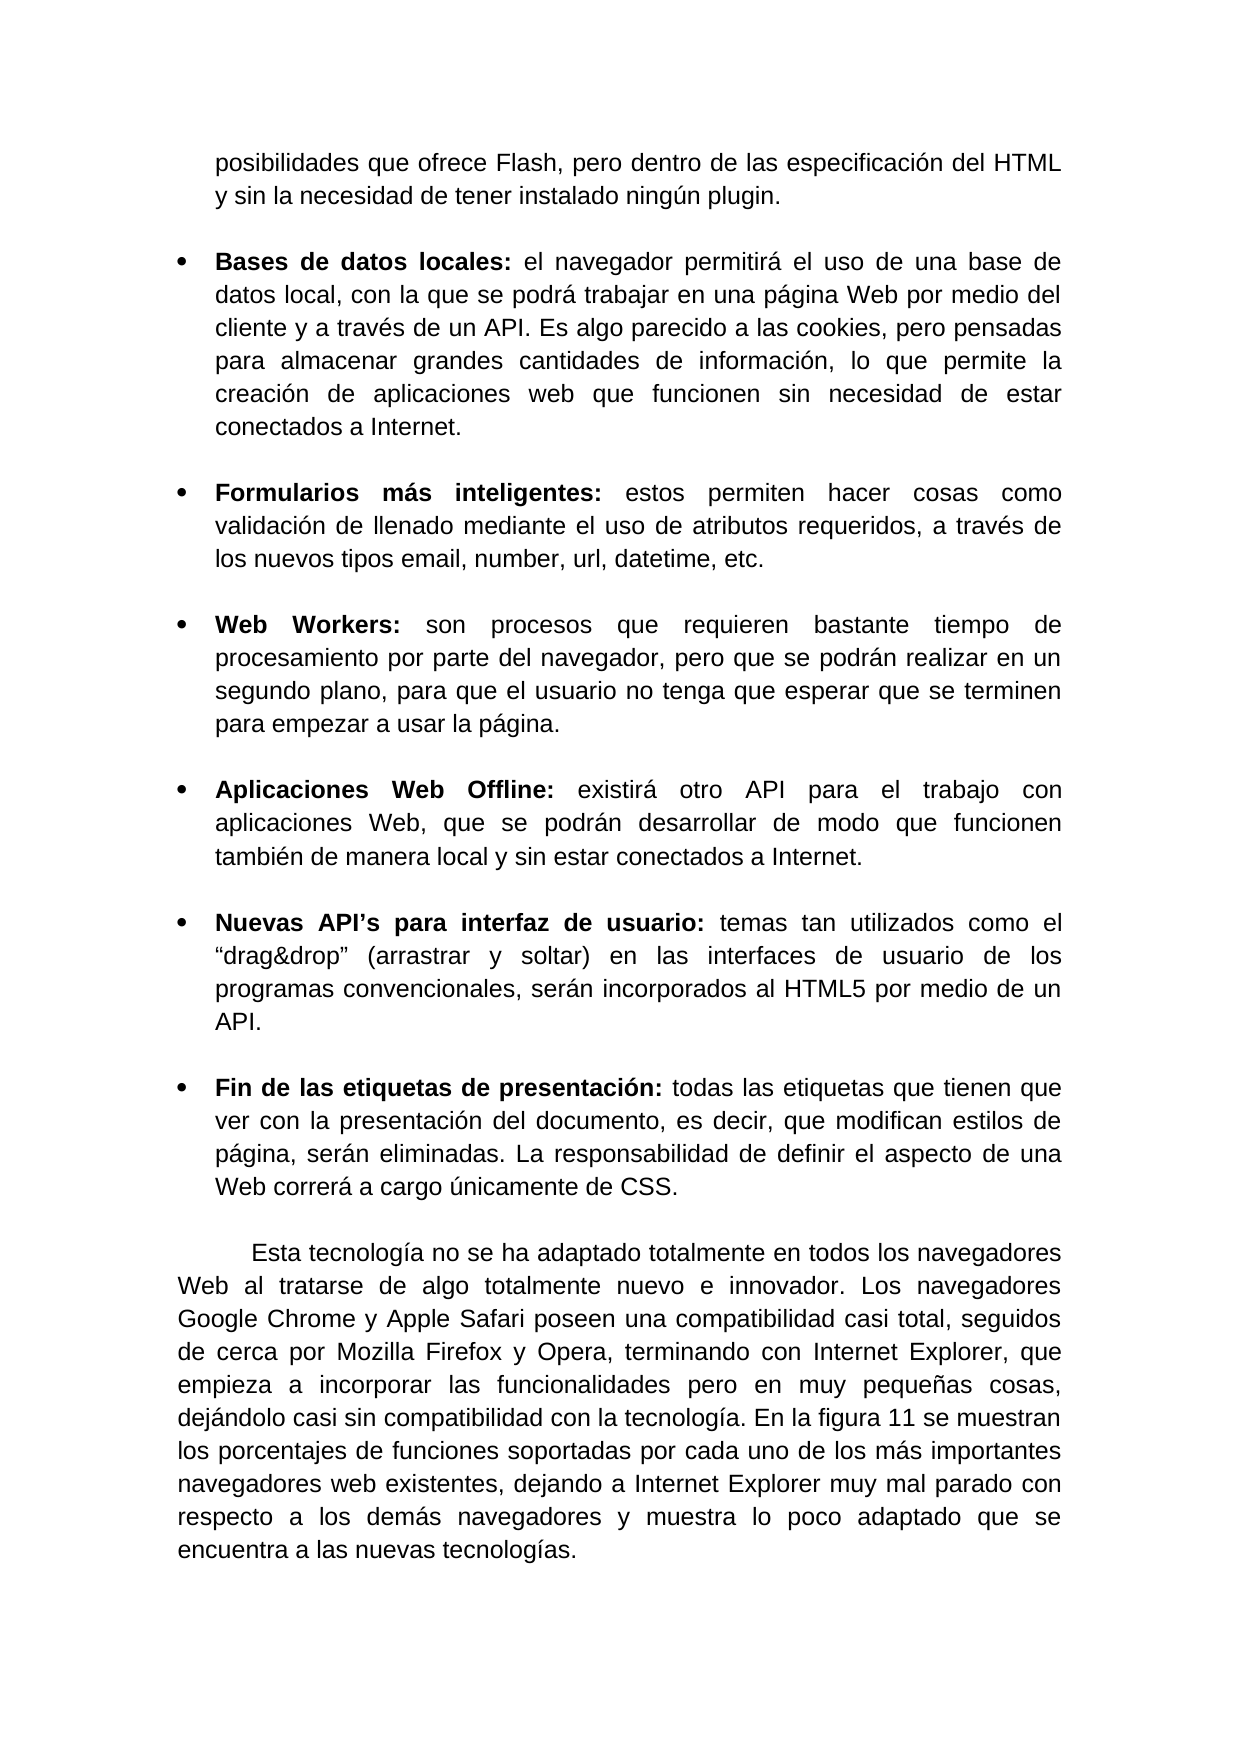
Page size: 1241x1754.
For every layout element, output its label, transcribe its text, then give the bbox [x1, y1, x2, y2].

list Nuevas API’s para interfaz de usuario: temas tan utilizados como el “drag&drop” (arrastrar y soltar) en las interfaces de usuario de los programas convencionales, serán incorporados al HTML5 por medio de un API. [177, 907, 1063, 1035]
list Bases de datos locales: el navegador permitirá el uso de una base de datos local, con la que se podrá trabajar en una página Web por medio del cliente y a través de un API. Es algo parecido a las cookies, pero pensadas para almacenar grandes cantidades de información, lo que permite la creación de aplicaciones web que funcionen sin necesidad de estar conectados a Internet. [177, 247, 1063, 441]
list Formularios más inteligentes: estos permiten hacer cosas como validación de llenado mediante el uso de atributos requeridos, a través de los nuevos tipos email, number, url, datetime, etc. [177, 478, 1063, 573]
text Esta tecnología no se ha adaptado totalmente en todos los navegadores Web al tratarse de algo totalmente nuevo e innovador. Los navegadores Google Chrome y Apple Safari poseen una compatibilidad casi total, seguidos de cerca por Mozilla Firefox y Opera, terminando con Internet Explorer, que empieza a incorporar las funcionalidades pero en muy pequeñas cosas, dejándolo casi sin compatibilidad con la tecnología. En la figura 11 se muestran los porcentajes de funciones soportadas por cada uno de los más importantes navegadores web existentes, dejando a Internet Explorer muy mal parado con respecto a los demás navegadores y muestra lo poco adaptado que se encuentra a las nuevas tecnologías. [177, 1238, 1063, 1564]
list Fin de las etiquetas de presentación: todas las etiquetas que tienen que ver con la presentación del documento, es decir, que modifican estilos de página, serán eliminadas. La responsabilidad de definir el aspecto de una Web correrá a cargo únicamente de CSS. [177, 1073, 1063, 1201]
list Web Workers: son procesos que requieren bastante tiempo de procesamiento por parte del navegador, pero que se podrán realizar en un segundo plano, para que el usuario no tenga que esperar que se terminen para empezar a usar la página. [177, 610, 1063, 738]
list Aplicaciones Web Offline: existirá otro API para el trabajo con aplicaciones Web, que se podrán desarrollar de modo que funcionen también de manera local y sin estar conectados a Internet. [177, 775, 1063, 870]
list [177, 148, 1063, 209]
